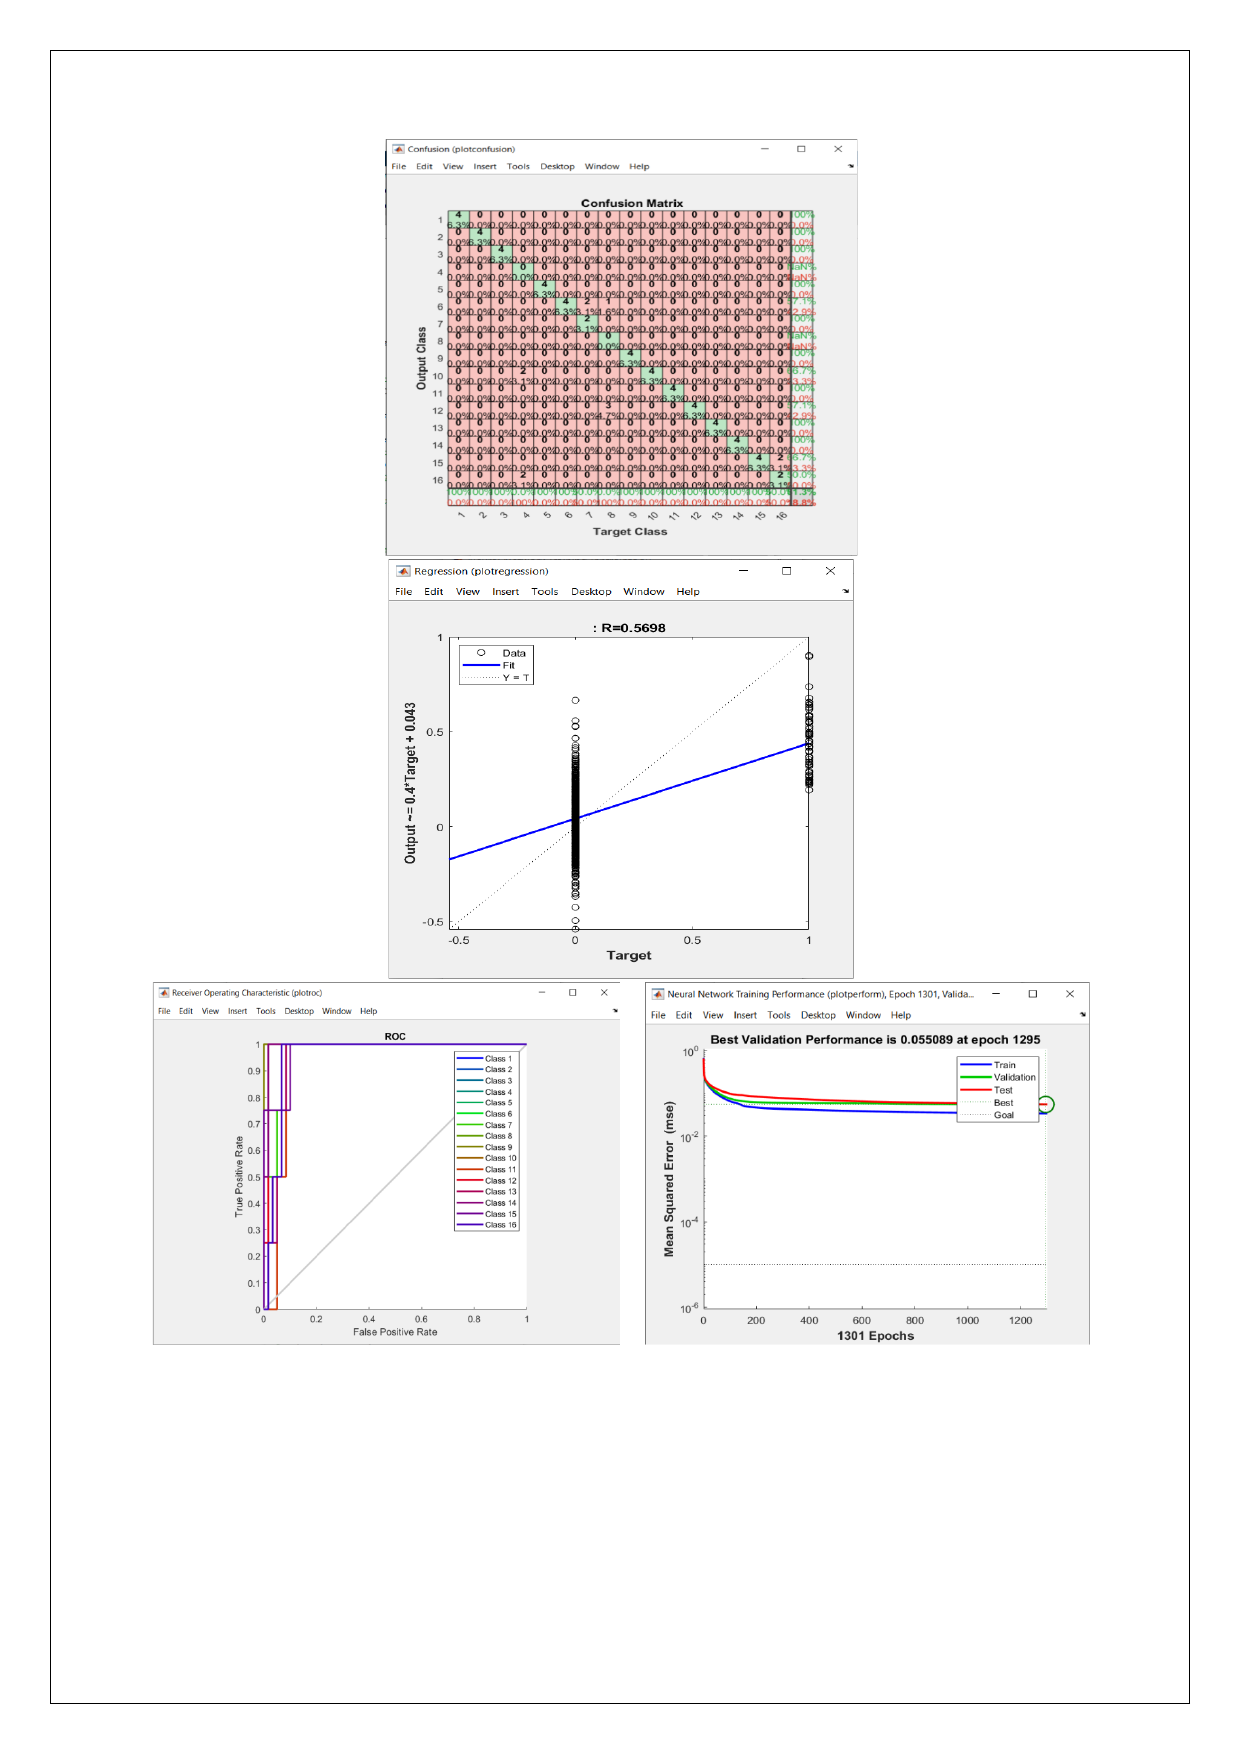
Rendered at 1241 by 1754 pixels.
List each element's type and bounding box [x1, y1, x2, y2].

picture [385, 139, 858, 556]
picture [645, 982, 1090, 1345]
picture [152, 982, 620, 1345]
picture [388, 559, 854, 979]
